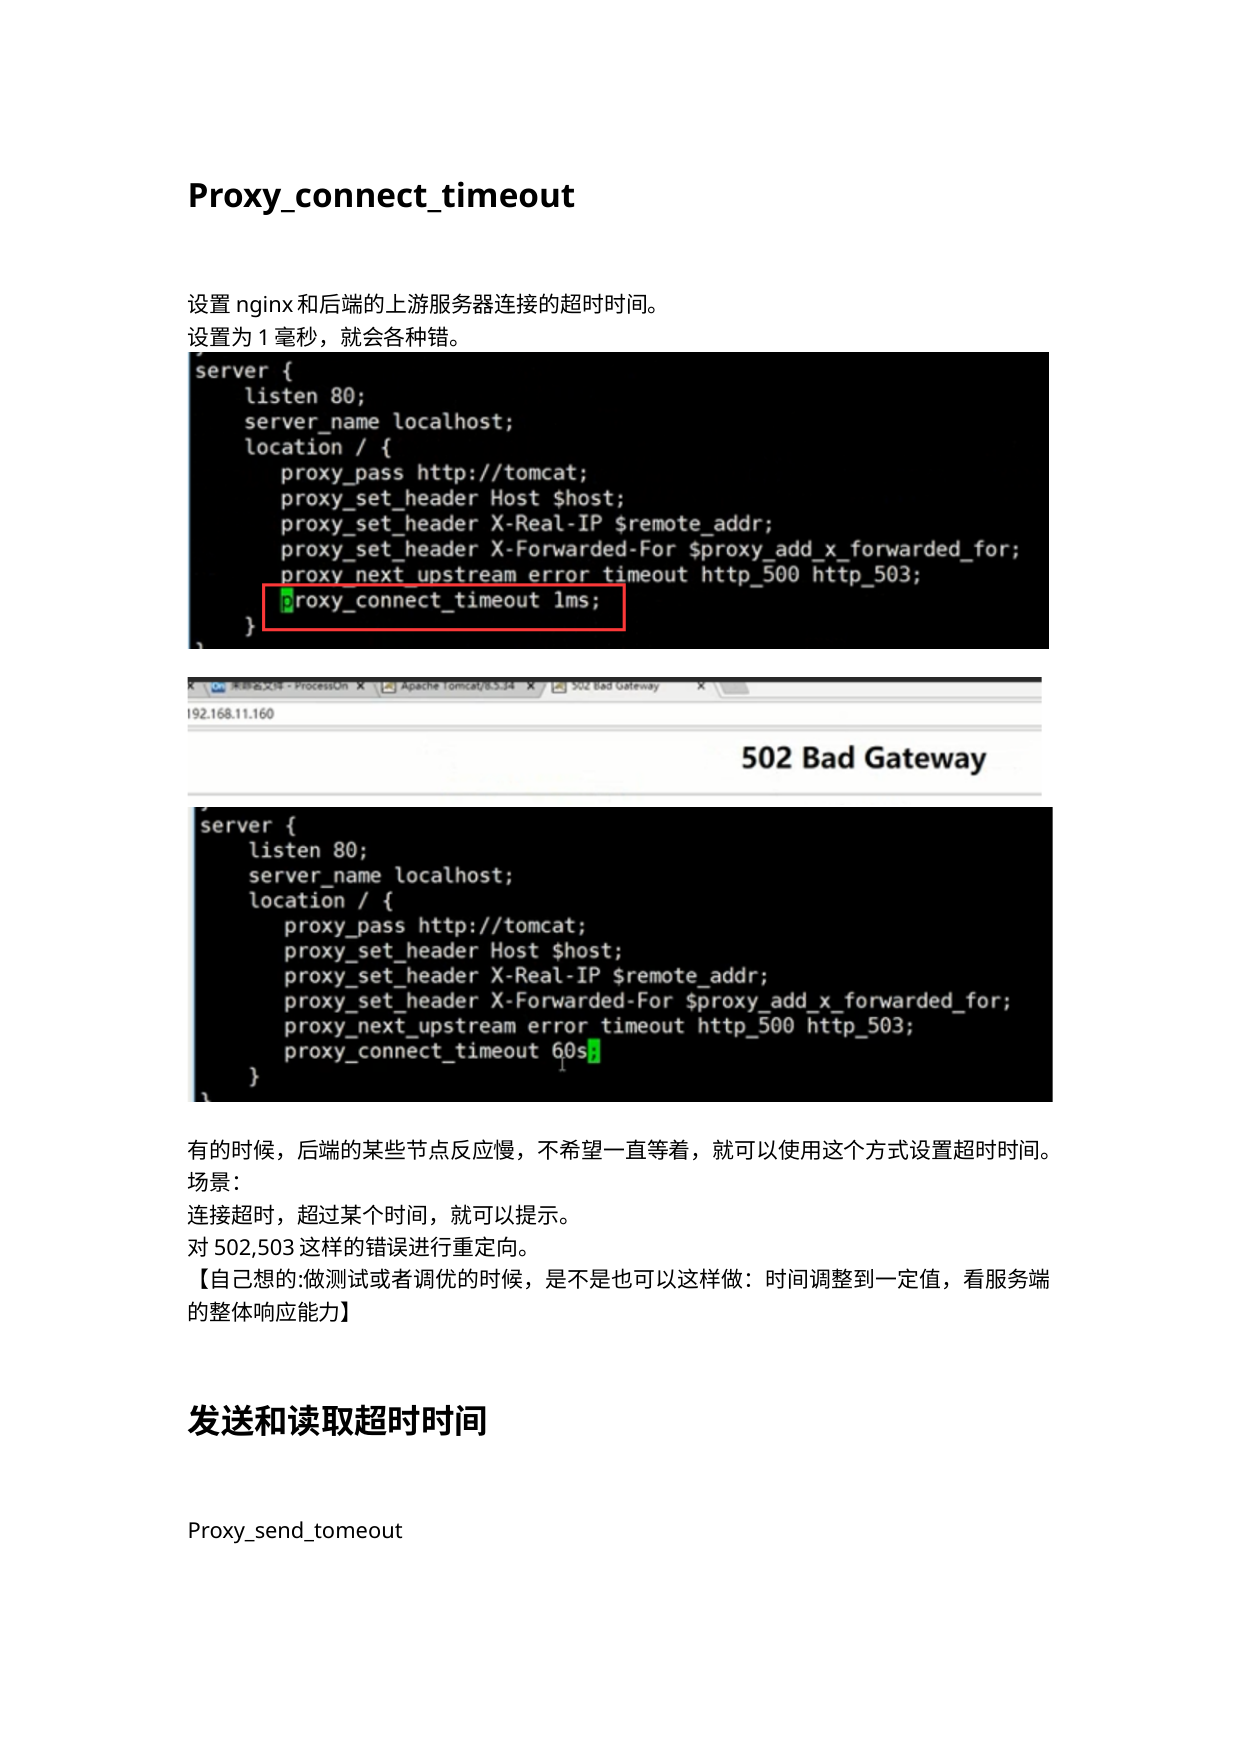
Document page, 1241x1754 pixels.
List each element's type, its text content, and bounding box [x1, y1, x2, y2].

text 【自己想的:做测试或者调优的时候，是不是也可以这样做：时间调整到一定值，看服务端的整体响应能力】 [187, 1262, 1053, 1327]
picture [187, 807, 1053, 1102]
subtitle Proxy_connect_timeout [187, 162, 1053, 227]
text 对502,503这样的错误进行重定向。 [187, 1230, 1053, 1262]
picture [187, 677, 1042, 805]
text 场景： [187, 1165, 1053, 1197]
text 设置为1毫秒，就会各种错。 [187, 320, 1053, 352]
text Proxy_send_tomeout [187, 1514, 1053, 1546]
picture [187, 352, 1049, 649]
text 有的时候，后端的某些节点反应慢，不希望一直等着，就可以使用这个方式设置超时时间。 [187, 1132, 1053, 1165]
subtitle 发送和读取超时时间 [187, 1387, 1053, 1452]
text 连接超时，超过某个时间，就可以提示。 [187, 1197, 1053, 1230]
text 设置nginx和后端的上游服务器连接的超时时间。 [187, 287, 1053, 320]
